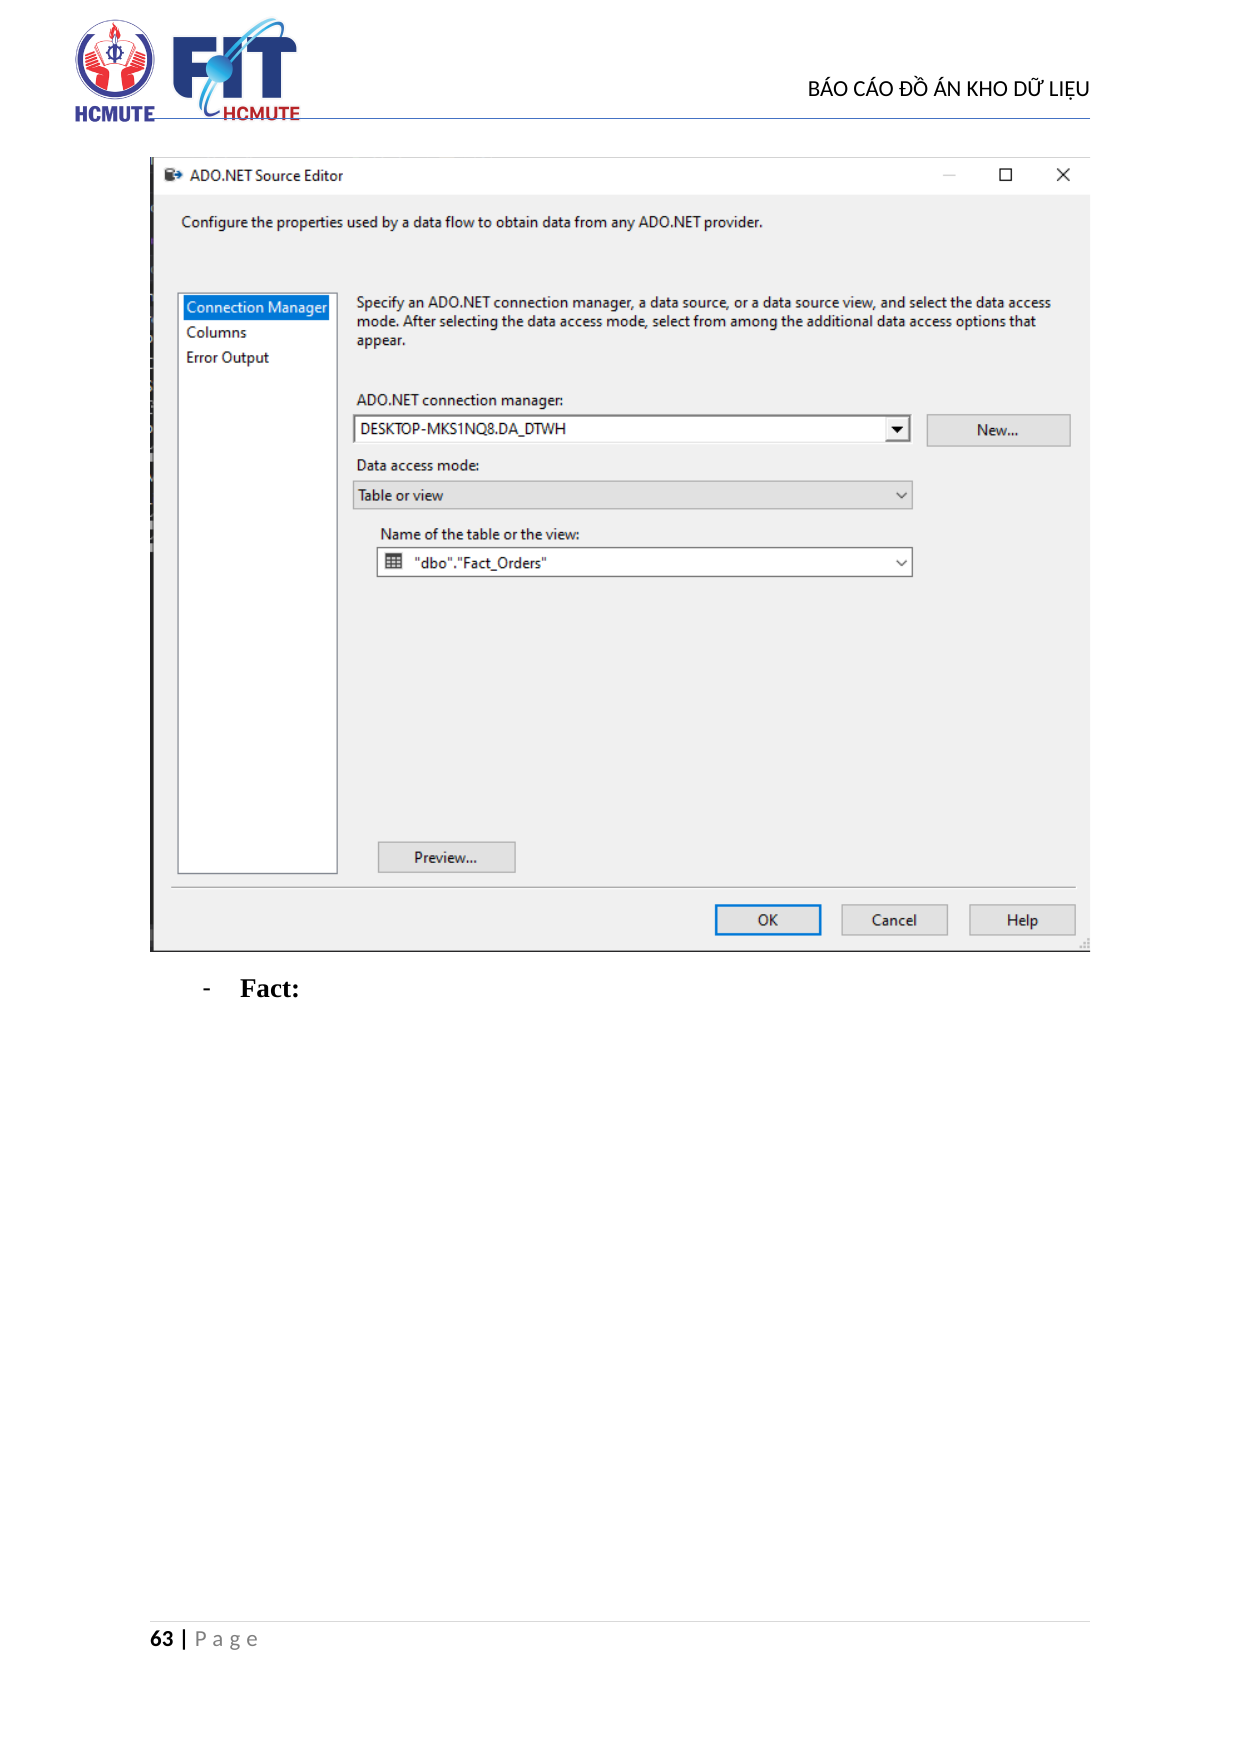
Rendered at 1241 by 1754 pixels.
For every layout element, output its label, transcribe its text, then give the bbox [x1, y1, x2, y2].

list Fact: [202, 971, 1090, 1004]
picture [150, 157, 1091, 952]
picture [71, 15, 302, 126]
